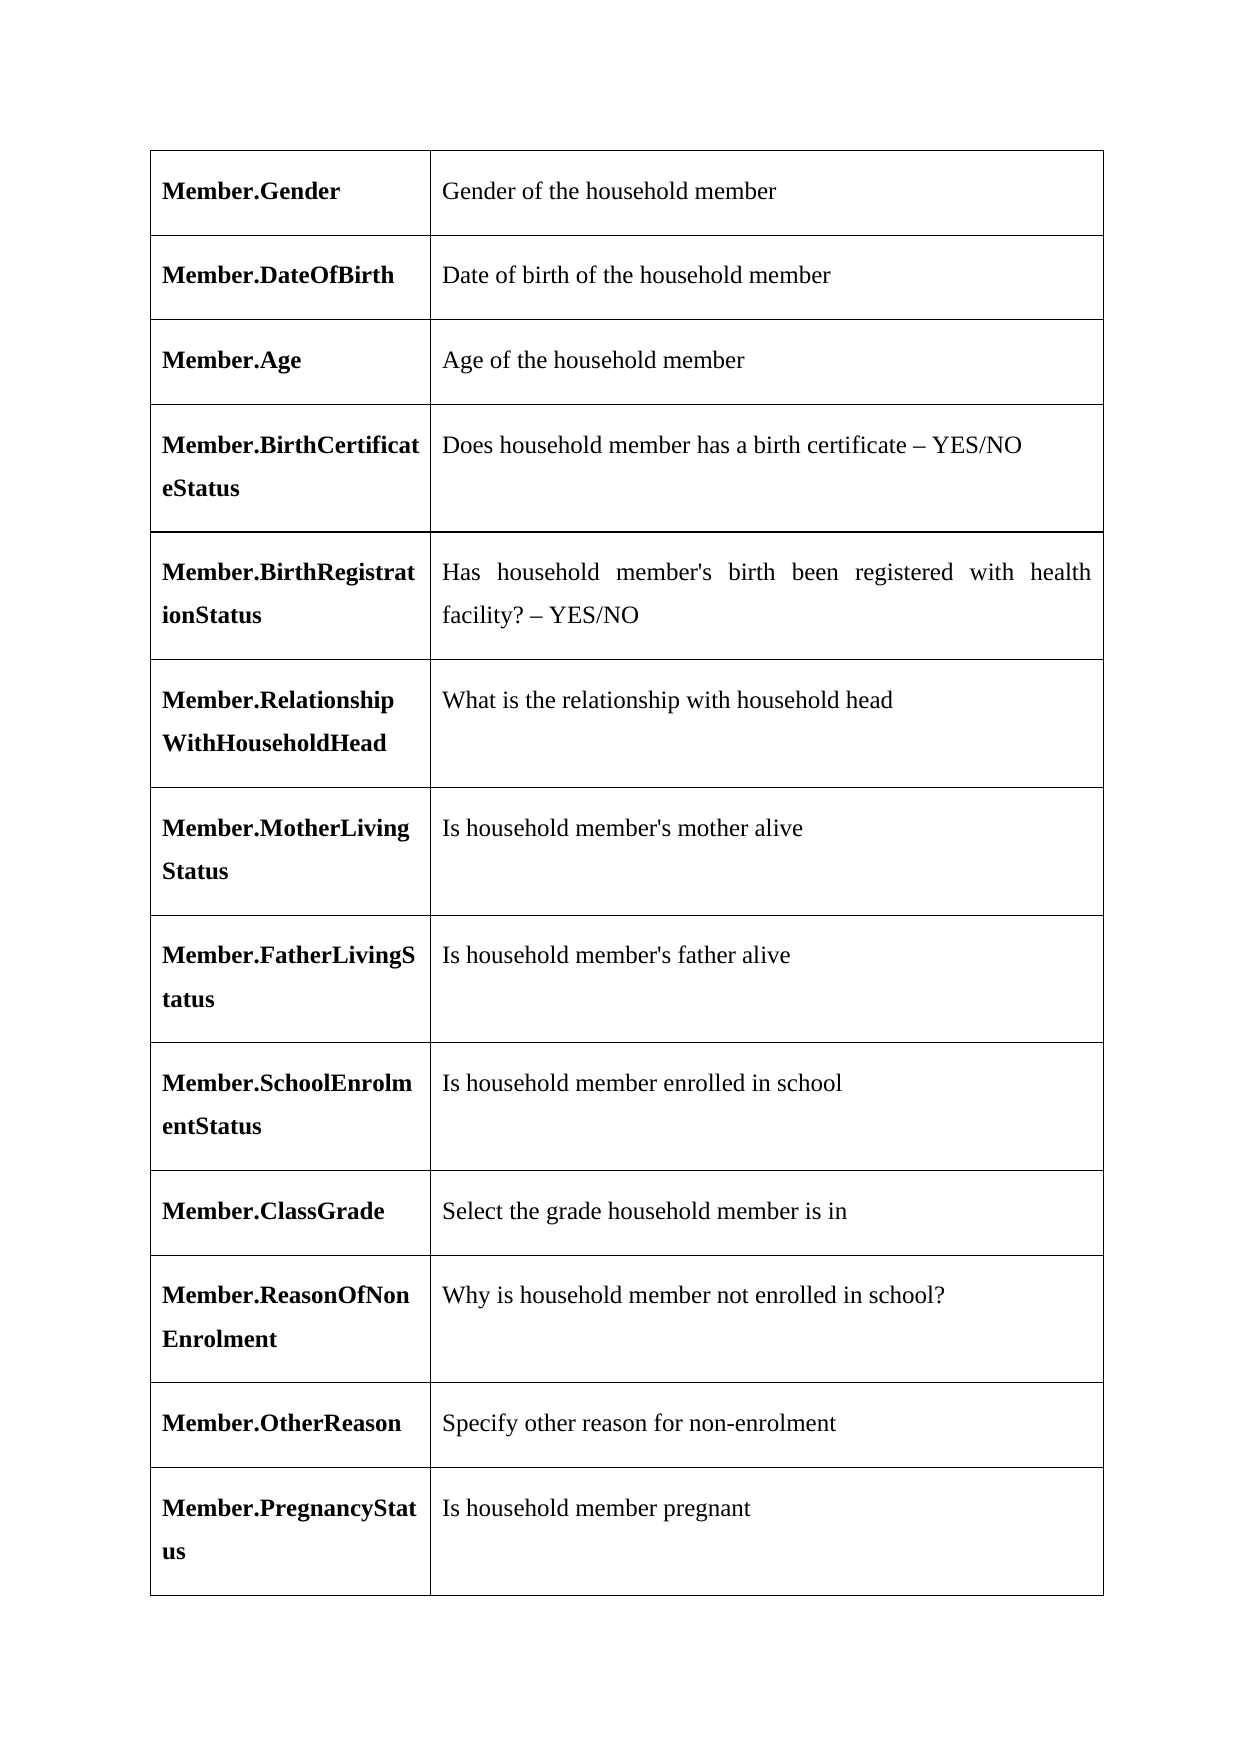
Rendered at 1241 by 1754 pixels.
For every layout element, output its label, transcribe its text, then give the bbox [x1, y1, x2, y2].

table_cell Member.Age [151, 320, 430, 404]
table_cell Member.OtherReason [151, 1383, 430, 1467]
table_cell Is household member pregnant [431, 1468, 1103, 1594]
table_cell Age of the household member [431, 320, 1103, 404]
table_cell Why is household member not enrolled in school? [431, 1256, 1103, 1382]
table_cell What is the relationship with household head [431, 660, 1103, 787]
table_cell Member.FatherLivingStatus [151, 916, 430, 1042]
table_cell Is household member's father alive [431, 916, 1103, 1042]
table_cell Is household member's mother alive [431, 788, 1103, 914]
table_cell Does household member has a birth certificate – YES/NO [431, 405, 1103, 531]
table_cell Is household member enrolled in school [431, 1043, 1103, 1170]
table_cell Member.DateOfBirth [151, 236, 430, 319]
table_cell Member.MotherLivingStatus [151, 788, 430, 914]
table_cell Member.BirthRegistrationStatus [151, 533, 430, 659]
table_cell Gender of the household member [431, 151, 1103, 234]
table_cell Member.Gender [151, 151, 430, 234]
table_cell Member.RelationshipWithHouseholdHead [151, 660, 430, 787]
table_cell Member.ClassGrade [151, 1171, 430, 1254]
table_cell Date of birth of the household member [431, 236, 1103, 319]
table_cell Member.ReasonOfNonEnrolment [151, 1256, 430, 1382]
table_cell Member.SchoolEnrolmentStatus [151, 1043, 430, 1170]
table_cell Member.PregnancyStatus [151, 1468, 430, 1594]
table_cell Member.BirthCertificateStatus [151, 405, 430, 531]
table_cell Select the grade household member is in [431, 1171, 1103, 1254]
table_cell Specify other reason for non-enrolment [431, 1383, 1103, 1467]
table_cell Has household member's birth been registered with health facility? – YES/NO [431, 533, 1103, 659]
